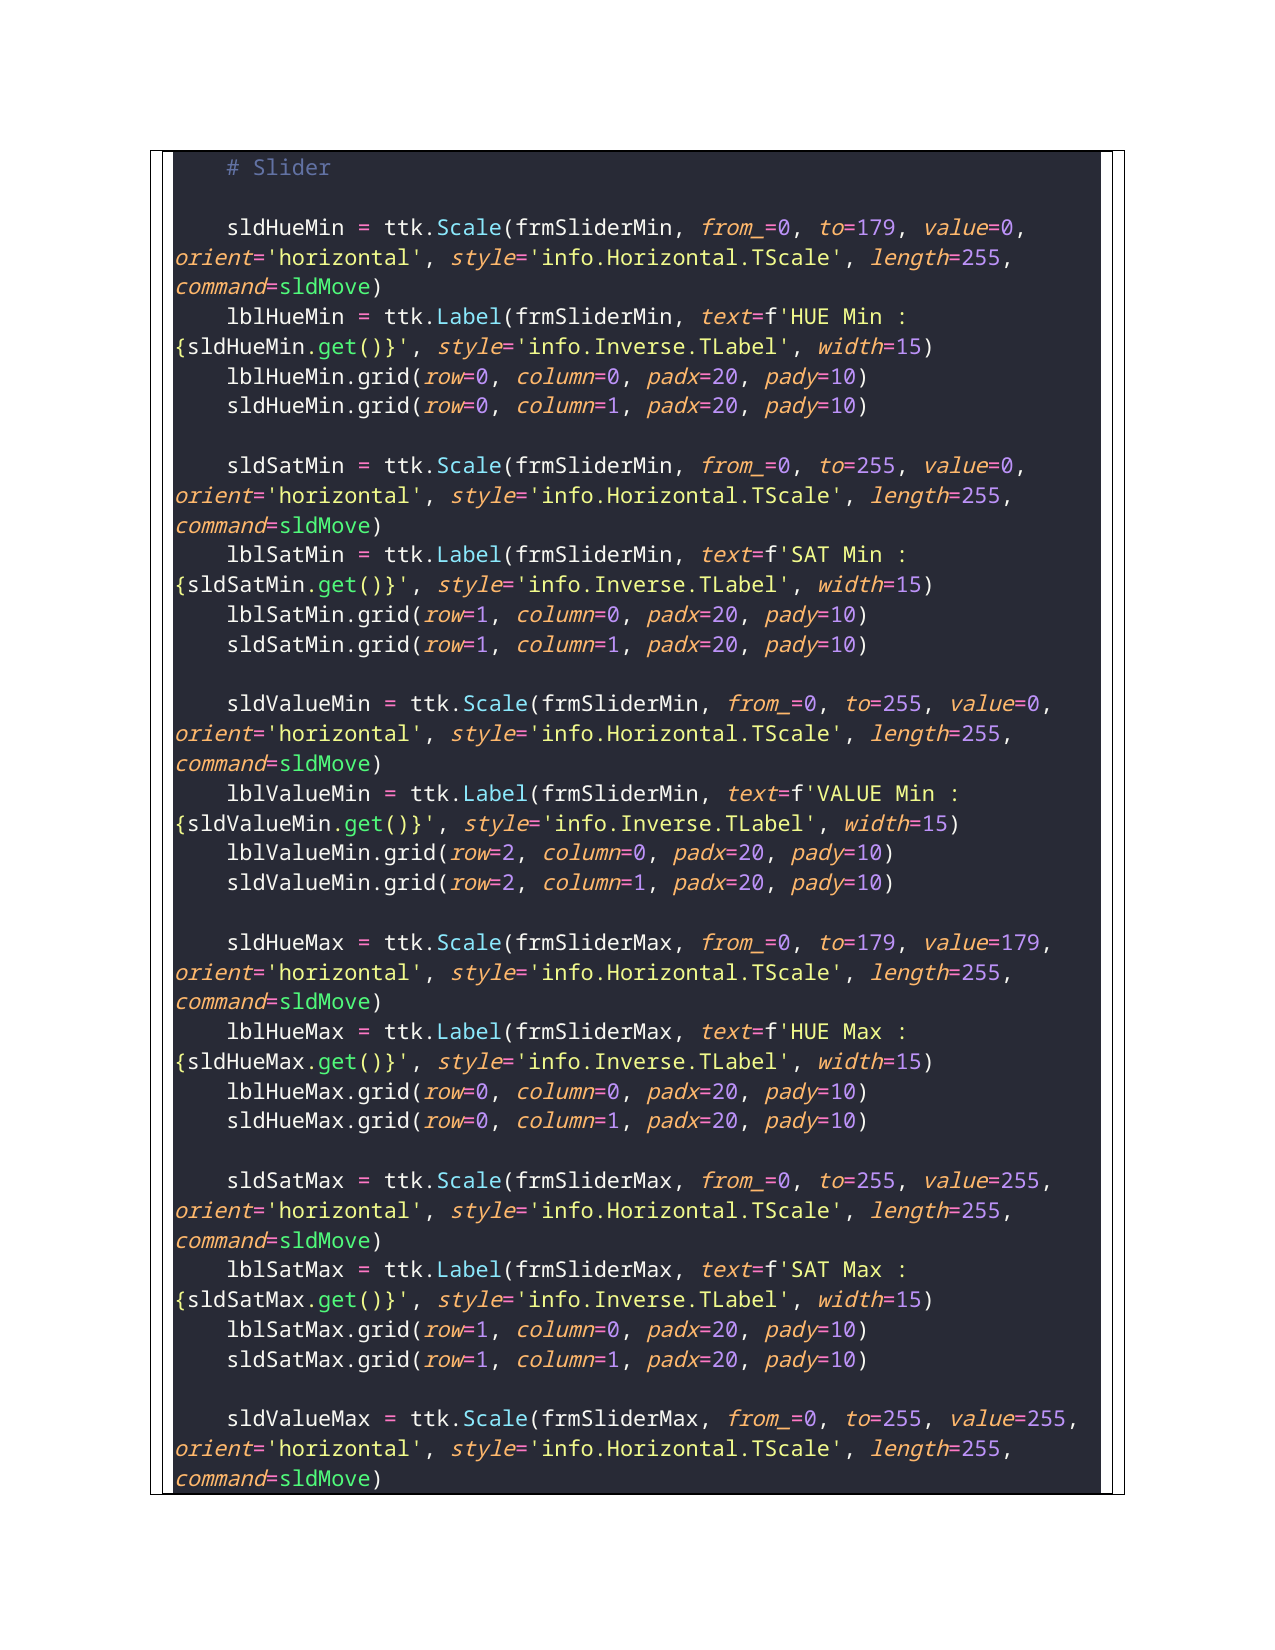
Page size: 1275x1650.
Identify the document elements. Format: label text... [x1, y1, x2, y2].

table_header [1113, 151, 1124, 1494]
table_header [151, 151, 162, 1494]
